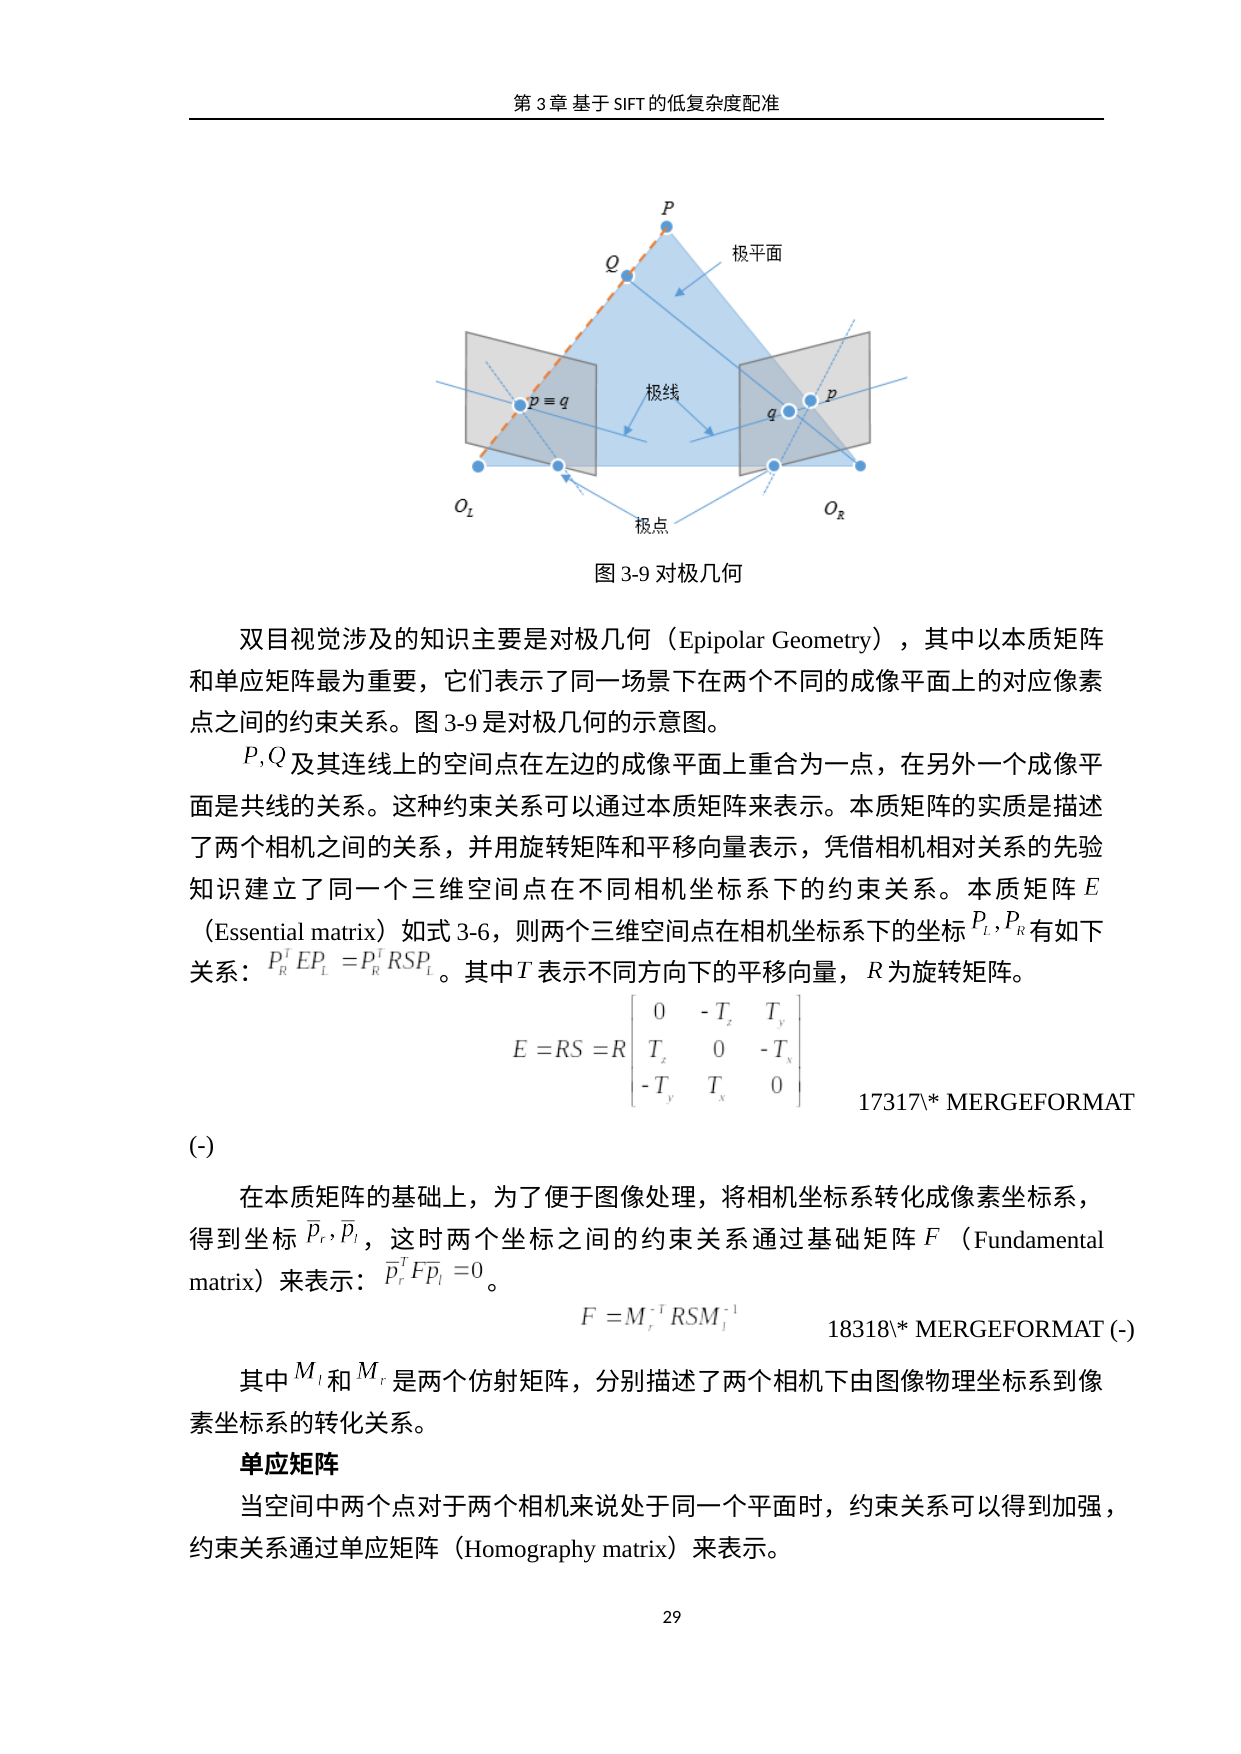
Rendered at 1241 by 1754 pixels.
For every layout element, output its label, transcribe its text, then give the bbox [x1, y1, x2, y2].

text 单应矩阵 [189, 1441, 1104, 1482]
text 当空间中两个点对于两个相机来说处于同一个平面时，约束关系可以得到加强，约束关系通过单应矩阵（Homography matrix）来表示。 [189, 1482, 1104, 1566]
text 其中和是两个仿射矩阵，分别描述了两个相机下由图像物理坐标系到像素坐标系的转化关系。 [189, 1357, 1104, 1441]
text 及其连线上的空间点在左边的成像平面上重合为一点，在另外一个成像平面是共线的关系。这种约束关系可以通过本质矩阵来表示。本质矩阵的实质是描述了两个相机之间的关系，并用旋转矩阵和平移向量表示，凭借相机相对关系的先验知识建立了同一个三维空间点在不同相机坐标系下的约束关系。本质矩阵（Essential matrix）如式3-6，则两个三维空间点在相机坐标系下的坐标有如下关系：。其中表示不同方向下的平移向量，为旋转矩阵。 [189, 740, 1104, 990]
text 双目视觉涉及的知识主要是对极几何（Epipolar Geometry），其中以本质矩阵和单应矩阵最为重要，它们表示了同一场景下在两个不同的成像平面上的对应像素点之间的约束关系。图3-9是对极几何的示意图。 [189, 615, 1104, 740]
subtitle 图3-9 对极几何 [189, 561, 1104, 586]
text 在本质矩阵的基础上，为了便于图像处理，将相机坐标系转化成像素坐标系，得到坐标，这时两个坐标之间的约束关系通过基础矩阵（Fundamental matrix）来表示：。 [189, 1173, 1104, 1298]
